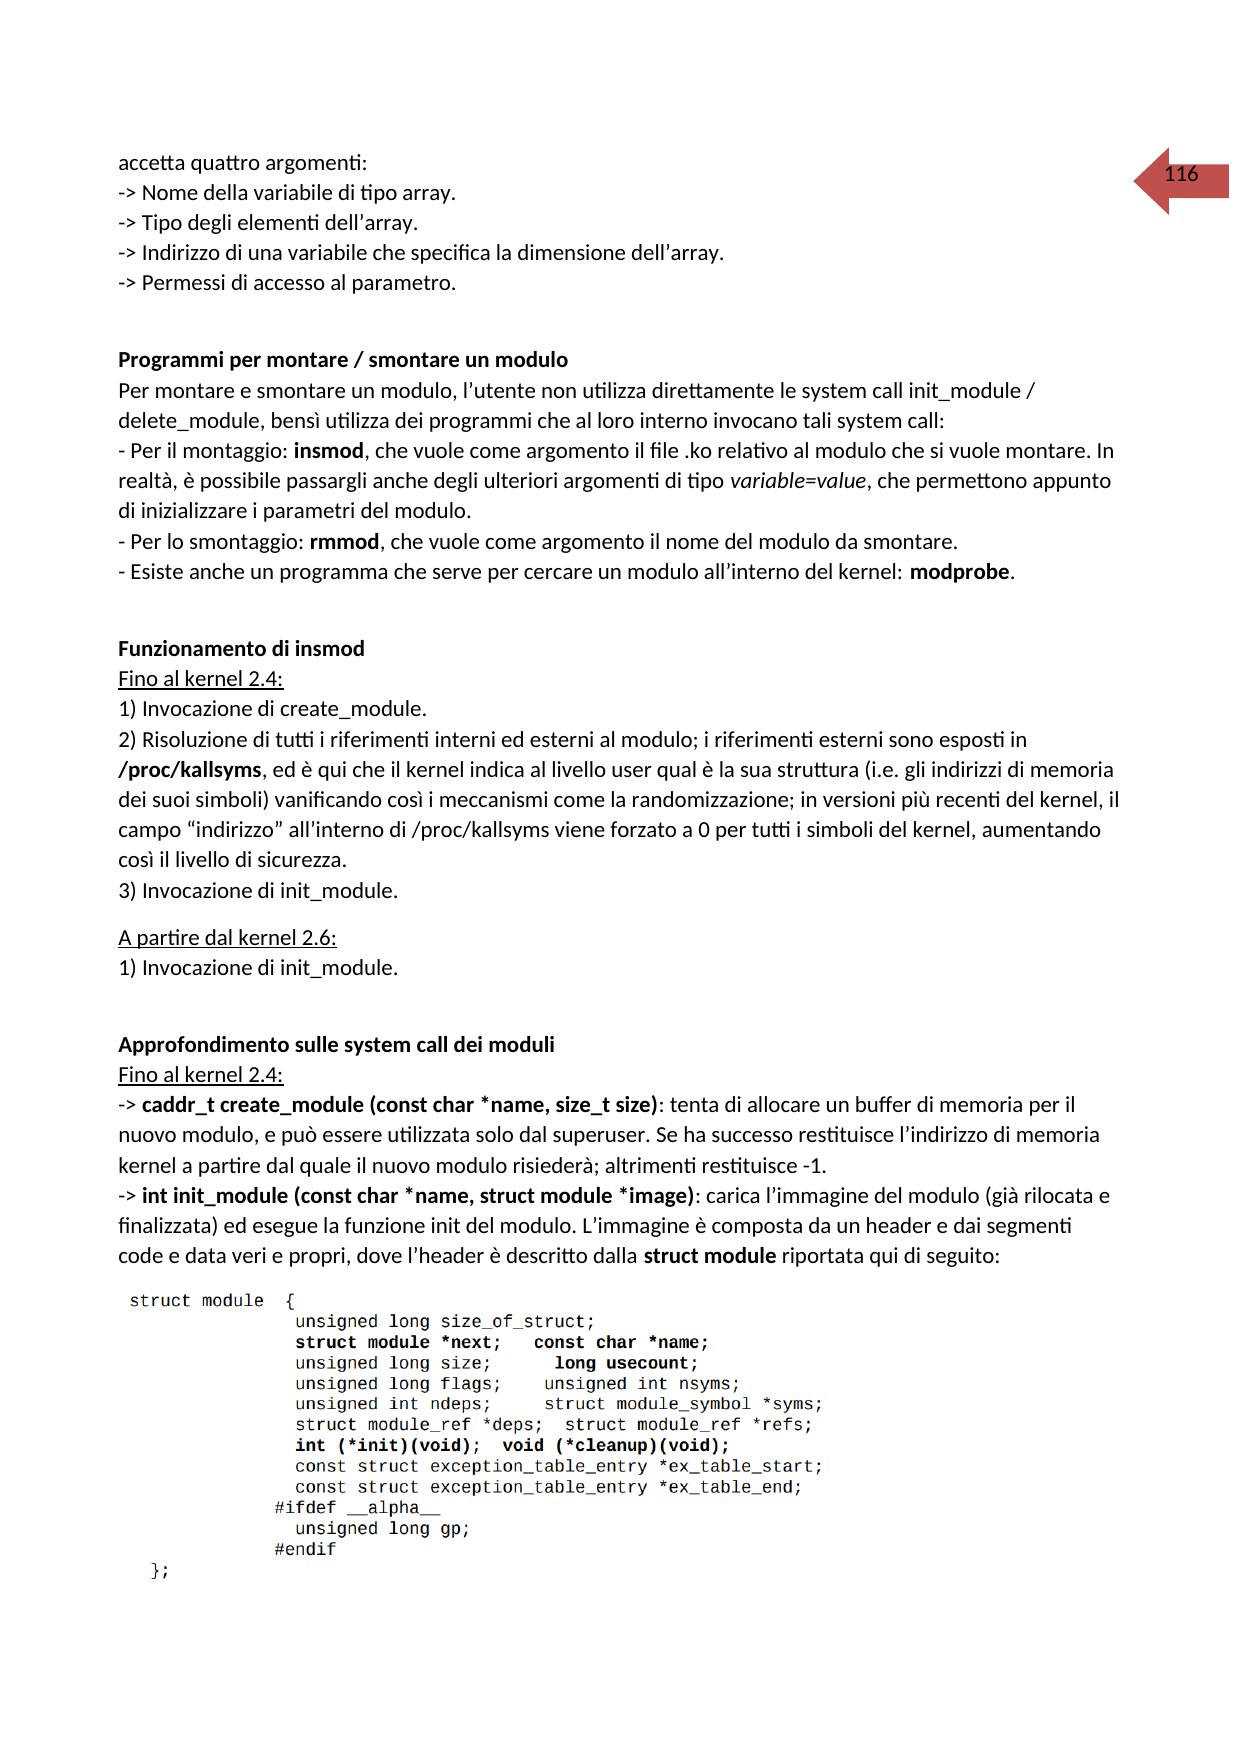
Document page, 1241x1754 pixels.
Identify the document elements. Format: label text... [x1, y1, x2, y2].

text Funzionamento di insmod Fino al kernel 2.4: 1) Invocazione di create_module. 2) Risoluzione di tutti i riferimenti interni ed esterni al modulo; i riferimenti esterni sono esposti in /proc/kallsyms, ed è qui che il kernel indica al livello user qual è la sua struttura (i.e. gli indirizzi di memoria dei suoi simboli) vanificando così i meccanismi come la randomizzazione; in versioni più recenti del kernel, il campo “indirizzo” all’interno di /proc/kallsyms viene forzato a 0 per tutti i simboli del kernel, aumentando così il livello di sicurezza. 3) Invocazione di init_module. [118, 604, 1122, 904]
text A partire dal kernel 2.6: 1) Invocazione di init_module. [118, 923, 1122, 981]
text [118, 148, 1122, 296]
picture [118, 1288, 835, 1584]
text Programmi per montare / smontare un modulo Per montare e smontare un modulo, l’utente non utilizza direttamente le system call init_module / delete_module, bensì utilizza dei programmi che al loro interno invocano tali system call: - Per il montaggio: insmod, che vuole come argomento il file .ko relativo al modulo che si vuole montare. In realtà, è possibile passargli anche degli ulteriori argomenti di tipo variable=value, che permettono appunto di inizializzare i parametri del modulo. - Per lo smontaggio: rmmod, che vuole come argomento il nome del modulo da smontare. - Esiste anche un programma che serve per cercare un modulo all’interno del kernel: modprobe. [118, 315, 1122, 585]
text Approfondimento sulle system call dei moduli Fino al kernel 2.4: -> caddr_t create_module (const char *name, size_t size): tenta di allocare un buffer di memoria per il nuovo modulo, e può essere utilizzata solo dal superuser. Se ha successo restituisce l’indirizzo di memoria kernel a partire dal quale il nuovo modulo risiederà; altrimenti restituisce -1. -> int init_module (const char *name, struct module *image): carica l’immagine del modulo (già rilocata e finalizzata) ed esegue la funzione init del modulo. L’immagine è composta da un header e dai segmenti code e data veri e propri, dove l’header è descritto dalla struct module riportata qui di seguito: [118, 1000, 1122, 1269]
